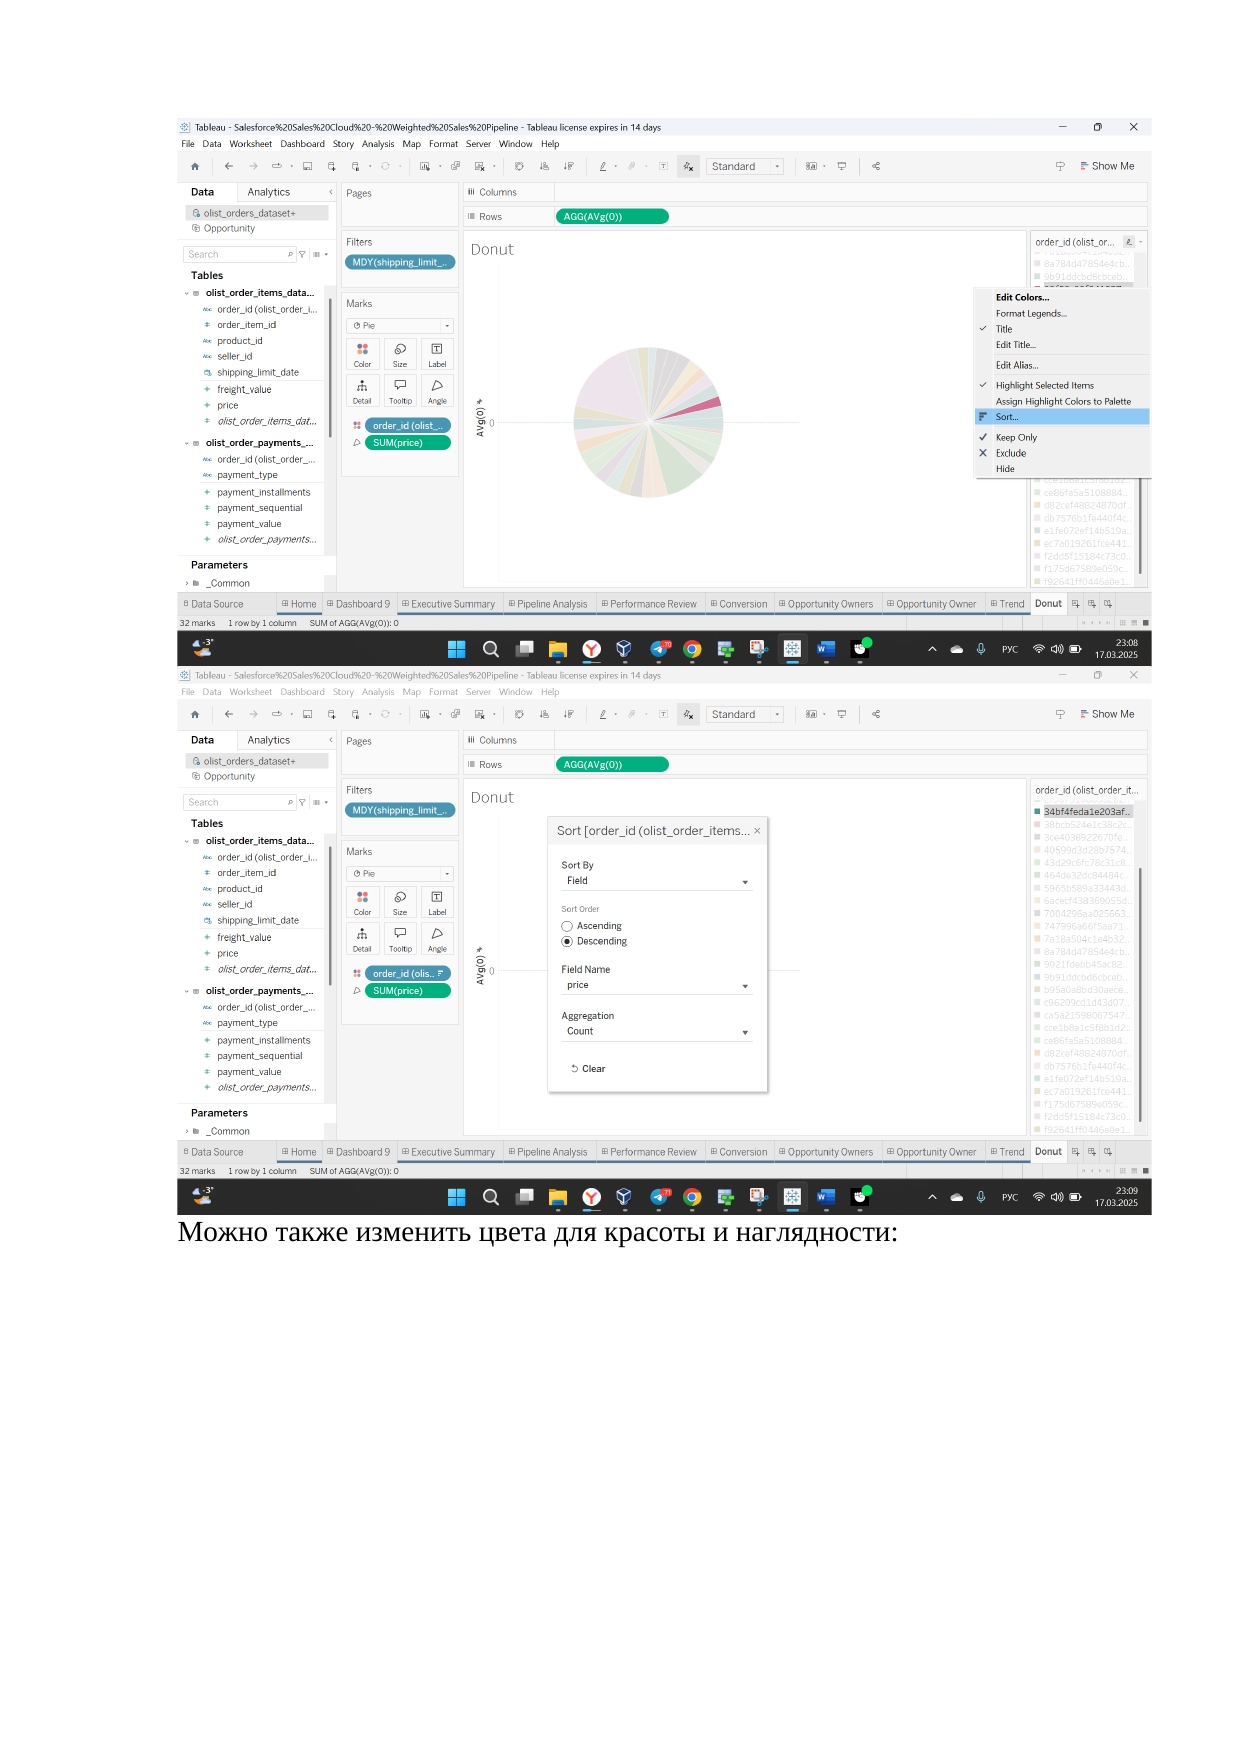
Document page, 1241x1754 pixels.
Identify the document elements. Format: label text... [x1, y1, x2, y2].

picture [177, 118, 1152, 1215]
text Можно также изменить цвета для красоты и наглядности: [177, 1215, 1152, 1248]
